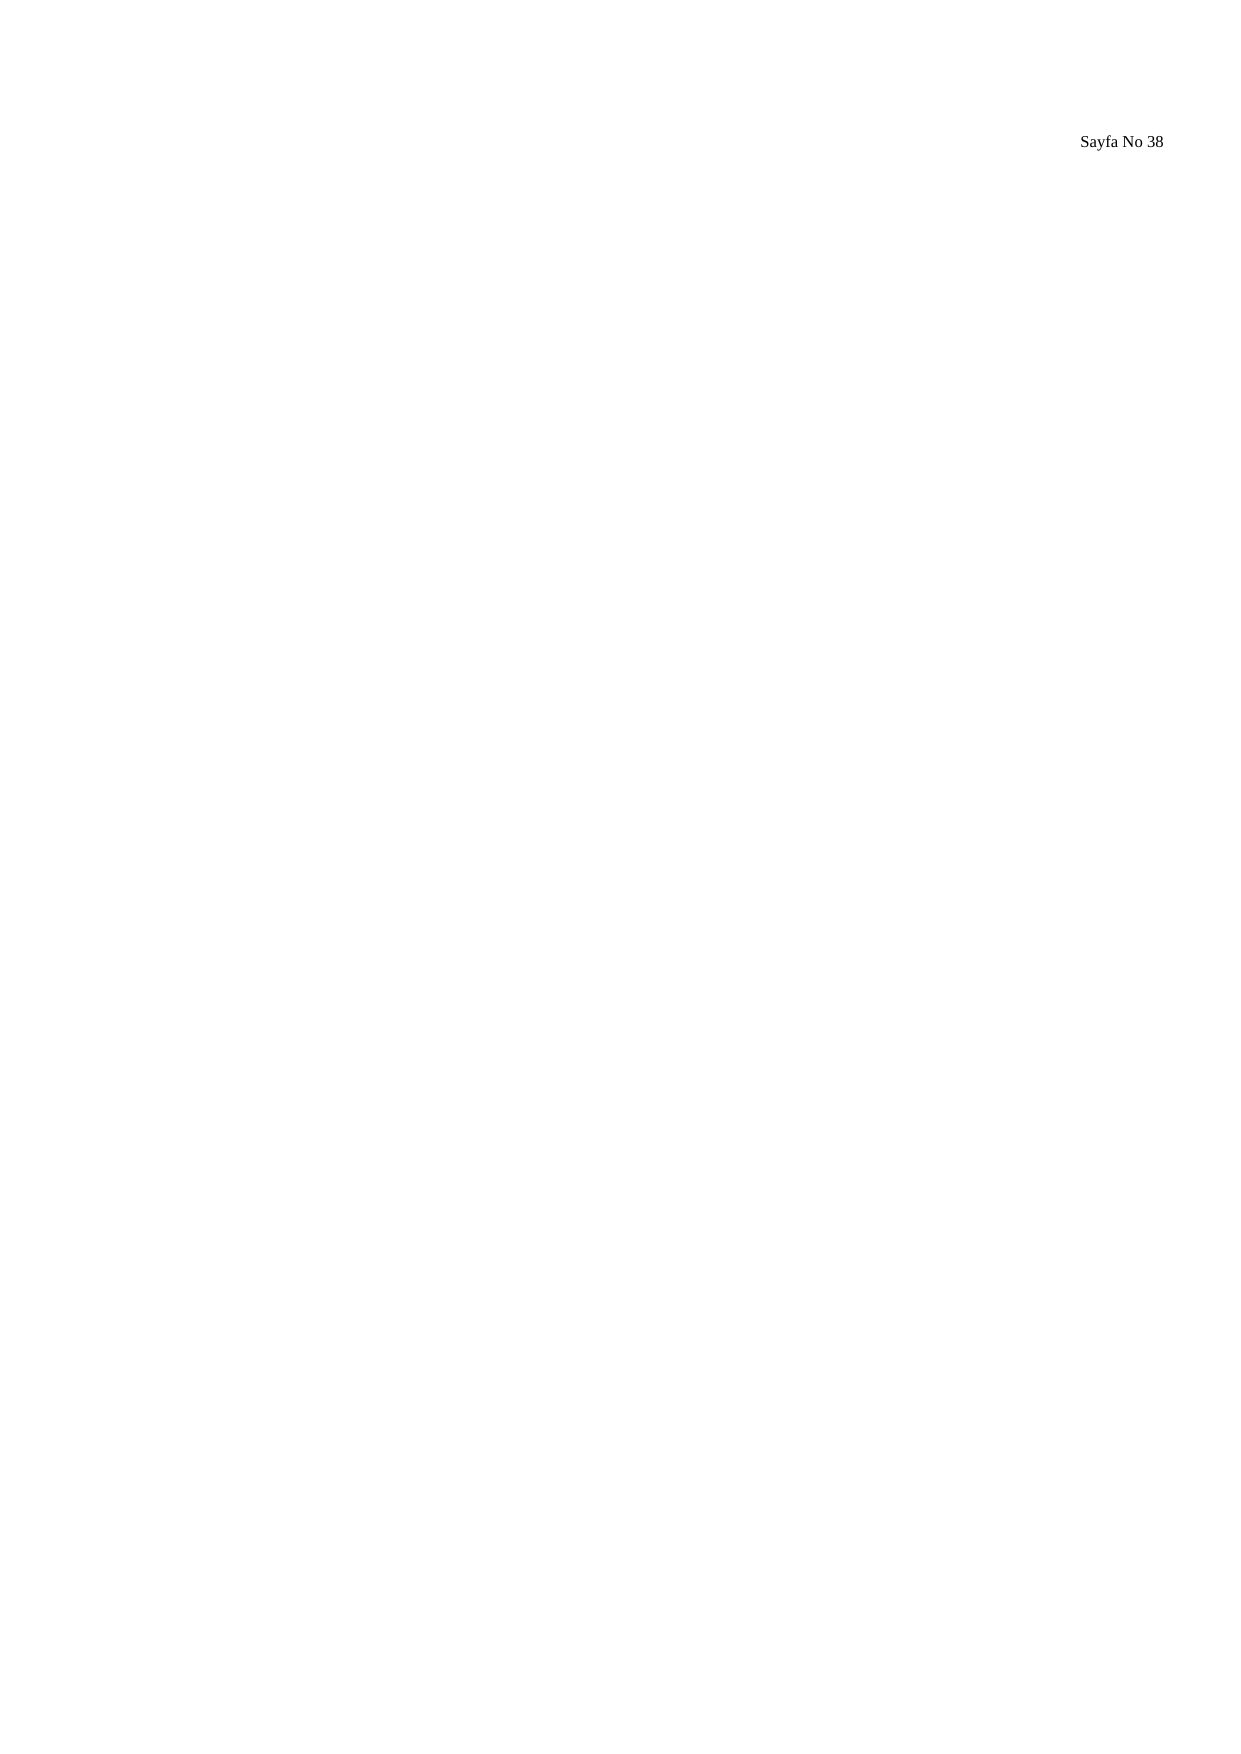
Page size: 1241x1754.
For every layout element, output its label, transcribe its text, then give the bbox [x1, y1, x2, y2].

text Sayfa No 38 [118, 131, 1163, 151]
